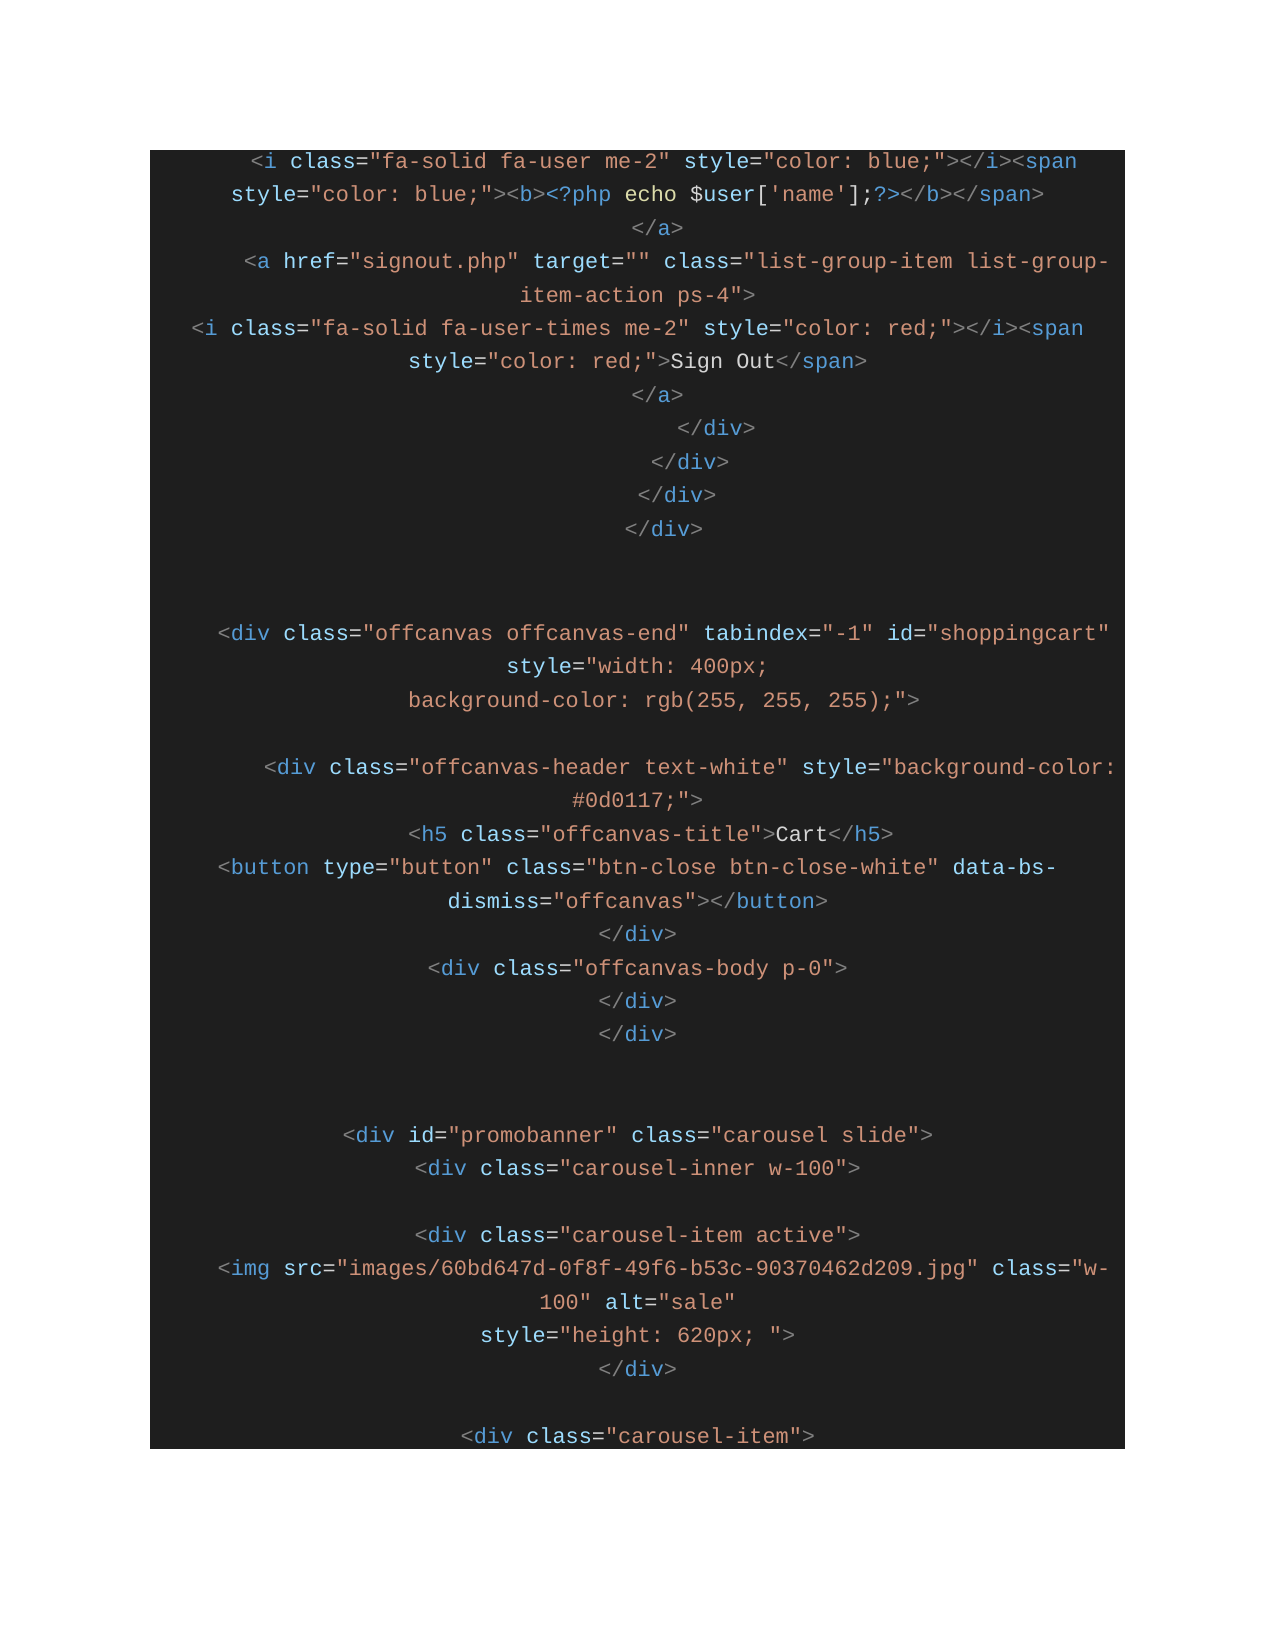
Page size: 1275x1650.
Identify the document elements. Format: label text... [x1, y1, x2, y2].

text </div> [150, 518, 1125, 543]
text </a> [150, 217, 1125, 242]
text background-color: rgb(255, 255, 255);"> [150, 689, 1125, 714]
text <i class="fa-solid fa-user-times me-2" style="color: red;"></i><span style="color: red;">Sign Out</span> [150, 317, 1125, 375]
text </div> [150, 417, 1125, 442]
text </div> [150, 451, 1125, 476]
text <a href="signout.php" target="" class="list-group-item list-group-item-action ps-4"> [150, 250, 1125, 308]
text <div class="offcanvas-body p-0"> [150, 957, 1125, 981]
text <img src="images/60bd647d-0f8f-49f6-b53c-90370462d209.jpg" class="w-100" alt="sale" [150, 1258, 1125, 1316]
text <div id="promobanner" class="carousel slide"> [150, 1124, 1125, 1149]
text <div class="carousel-item"> [150, 1425, 1125, 1449]
text <div class="carousel-inner w-100"> [150, 1157, 1125, 1182]
text <div class="offcanvas offcanvas-end" tabindex="-1" id="shoppingcart" style="width: 400px; [150, 622, 1125, 681]
text </div> [150, 1358, 1125, 1383]
text <button type="button" class="btn-close btn-close-white" data-bs-dismiss="offcanvas"></button> [150, 856, 1125, 914]
text </div> [150, 1023, 1125, 1048]
text style="height: 620px; "> [150, 1324, 1125, 1349]
text <h5 class="offcanvas-title">Cart</h5> [150, 823, 1125, 848]
text </div> [150, 990, 1125, 1015]
text </a> [150, 384, 1125, 409]
text <div class="carousel-item active"> [150, 1224, 1125, 1249]
text <div class="offcanvas-header text-white" style="background-color: #0d0117;"> [150, 756, 1125, 814]
text </div> [150, 484, 1125, 509]
text <i class="fa-solid fa-user me-2" style="color: blue;"></i><span style="color: blue;"><b><?php echo $user['name'];?></b></span> [150, 150, 1125, 208]
text </div> [150, 923, 1125, 948]
